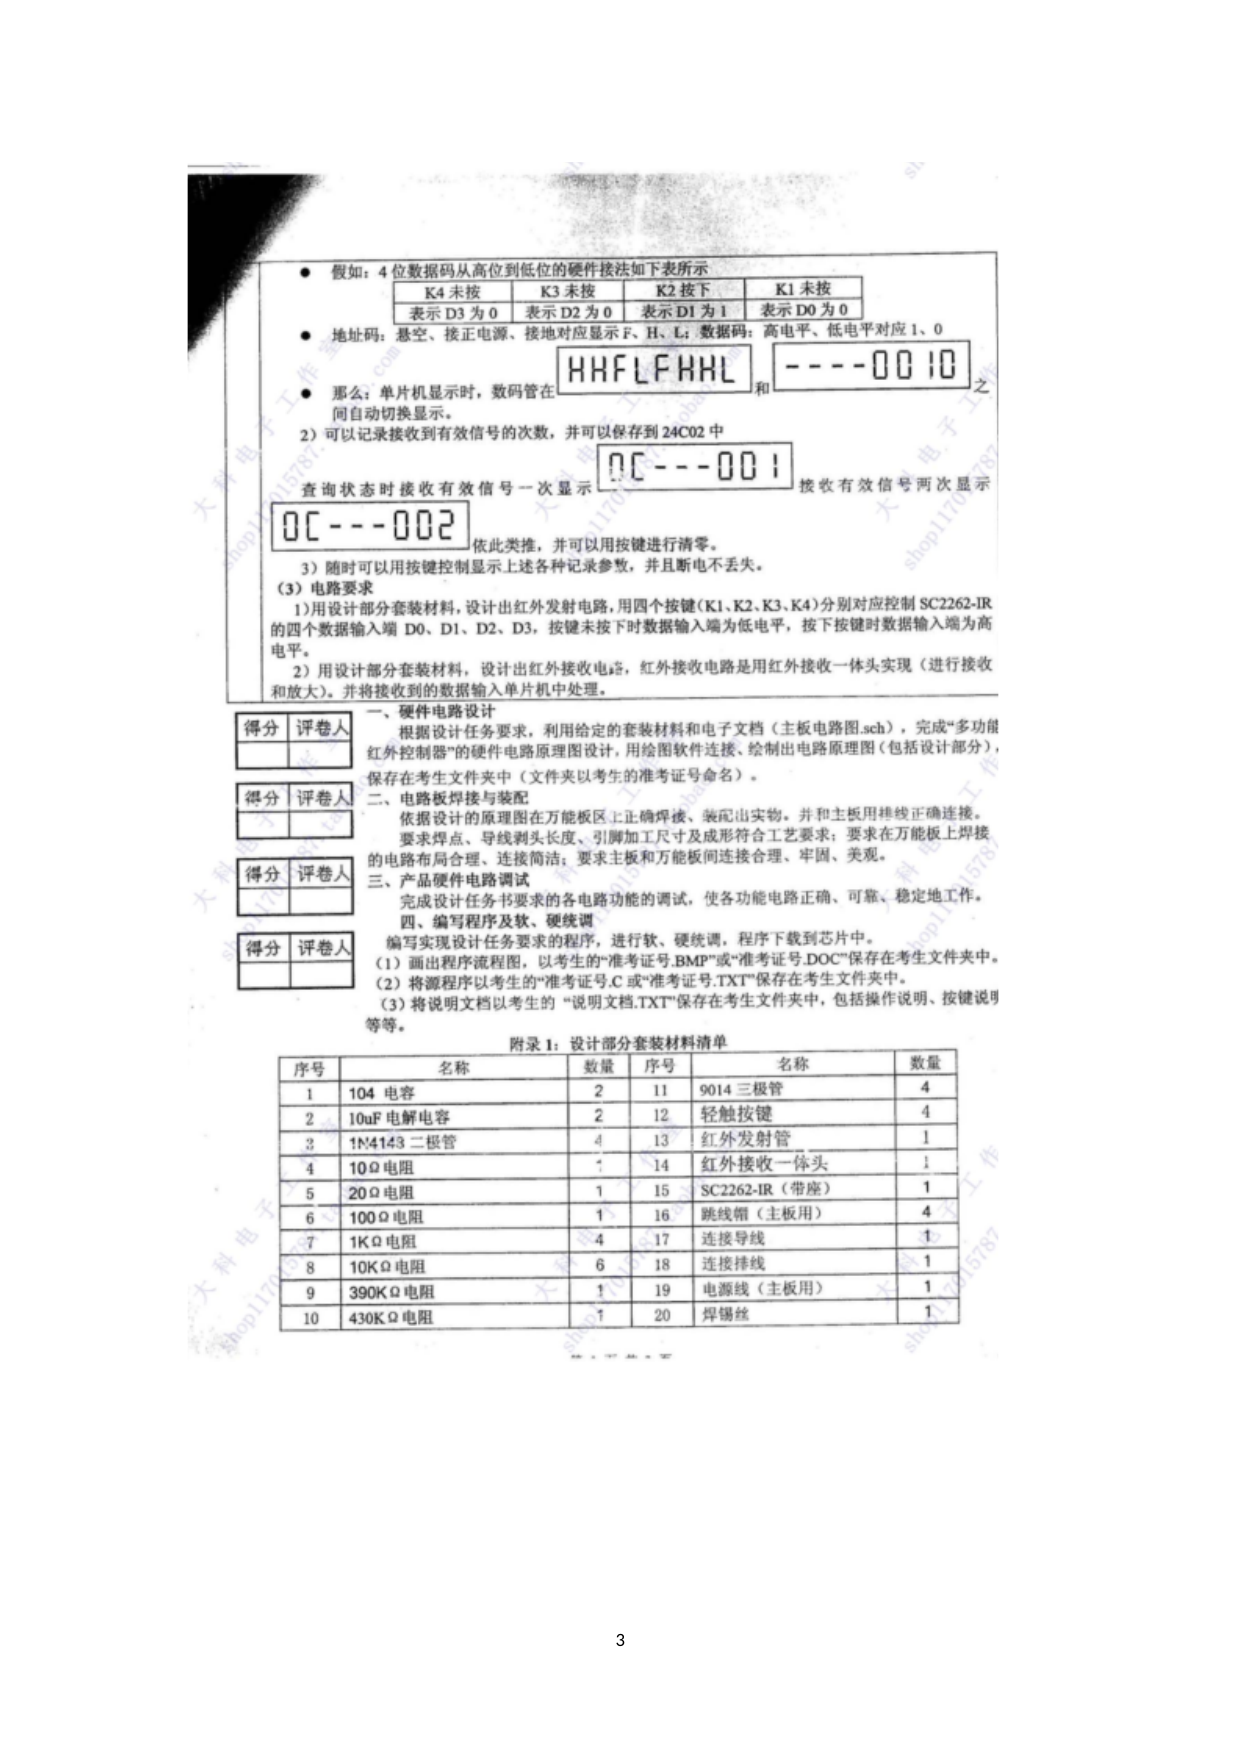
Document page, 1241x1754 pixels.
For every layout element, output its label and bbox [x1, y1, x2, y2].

picture [187, 162, 999, 1362]
